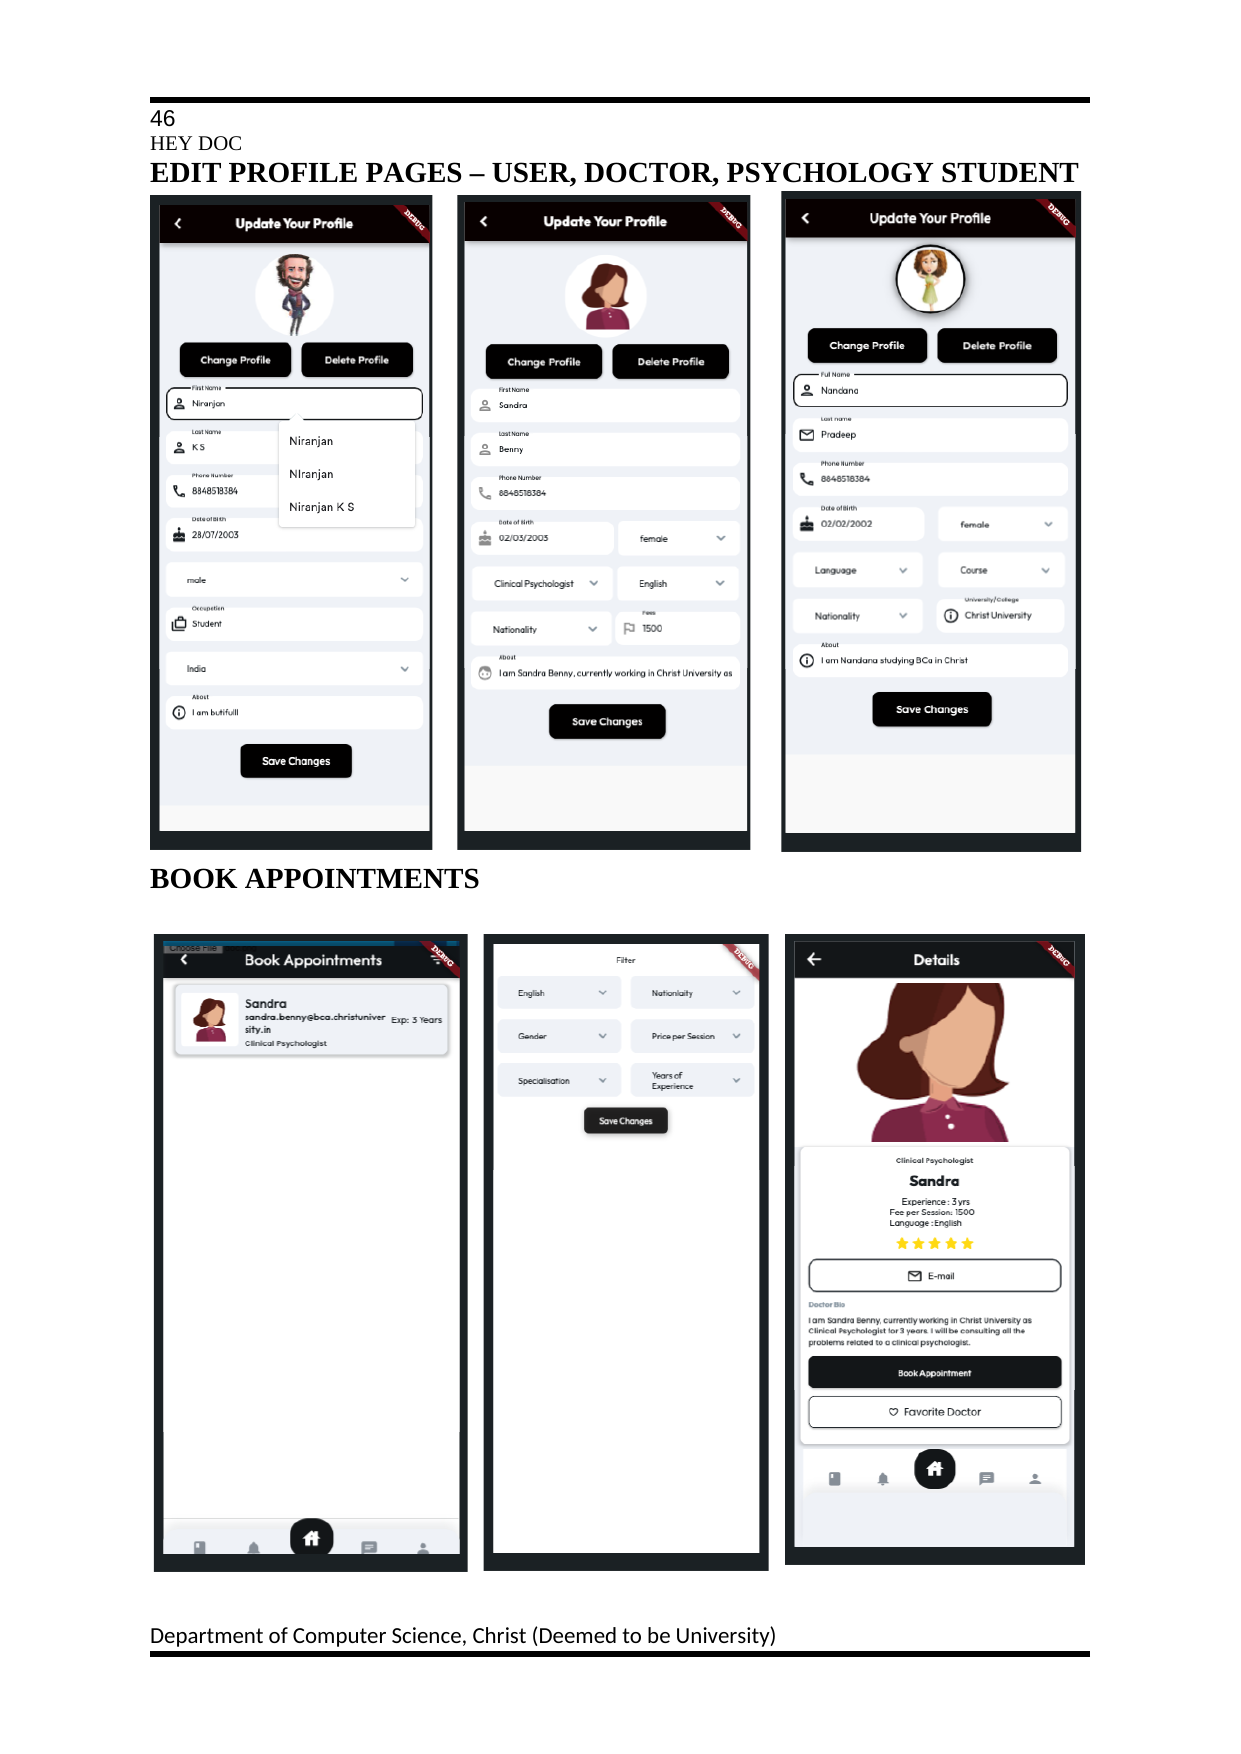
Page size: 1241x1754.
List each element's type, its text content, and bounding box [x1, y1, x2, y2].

picture [150, 195, 433, 850]
text EDIT PROFILE PAGES – USER, DOCTOR, PSYCHOLOGY STUDENT [150, 155, 1090, 189]
picture [781, 191, 1082, 852]
picture [785, 934, 1085, 1565]
picture [153, 934, 468, 1572]
picture [457, 195, 751, 850]
picture [483, 934, 769, 1571]
